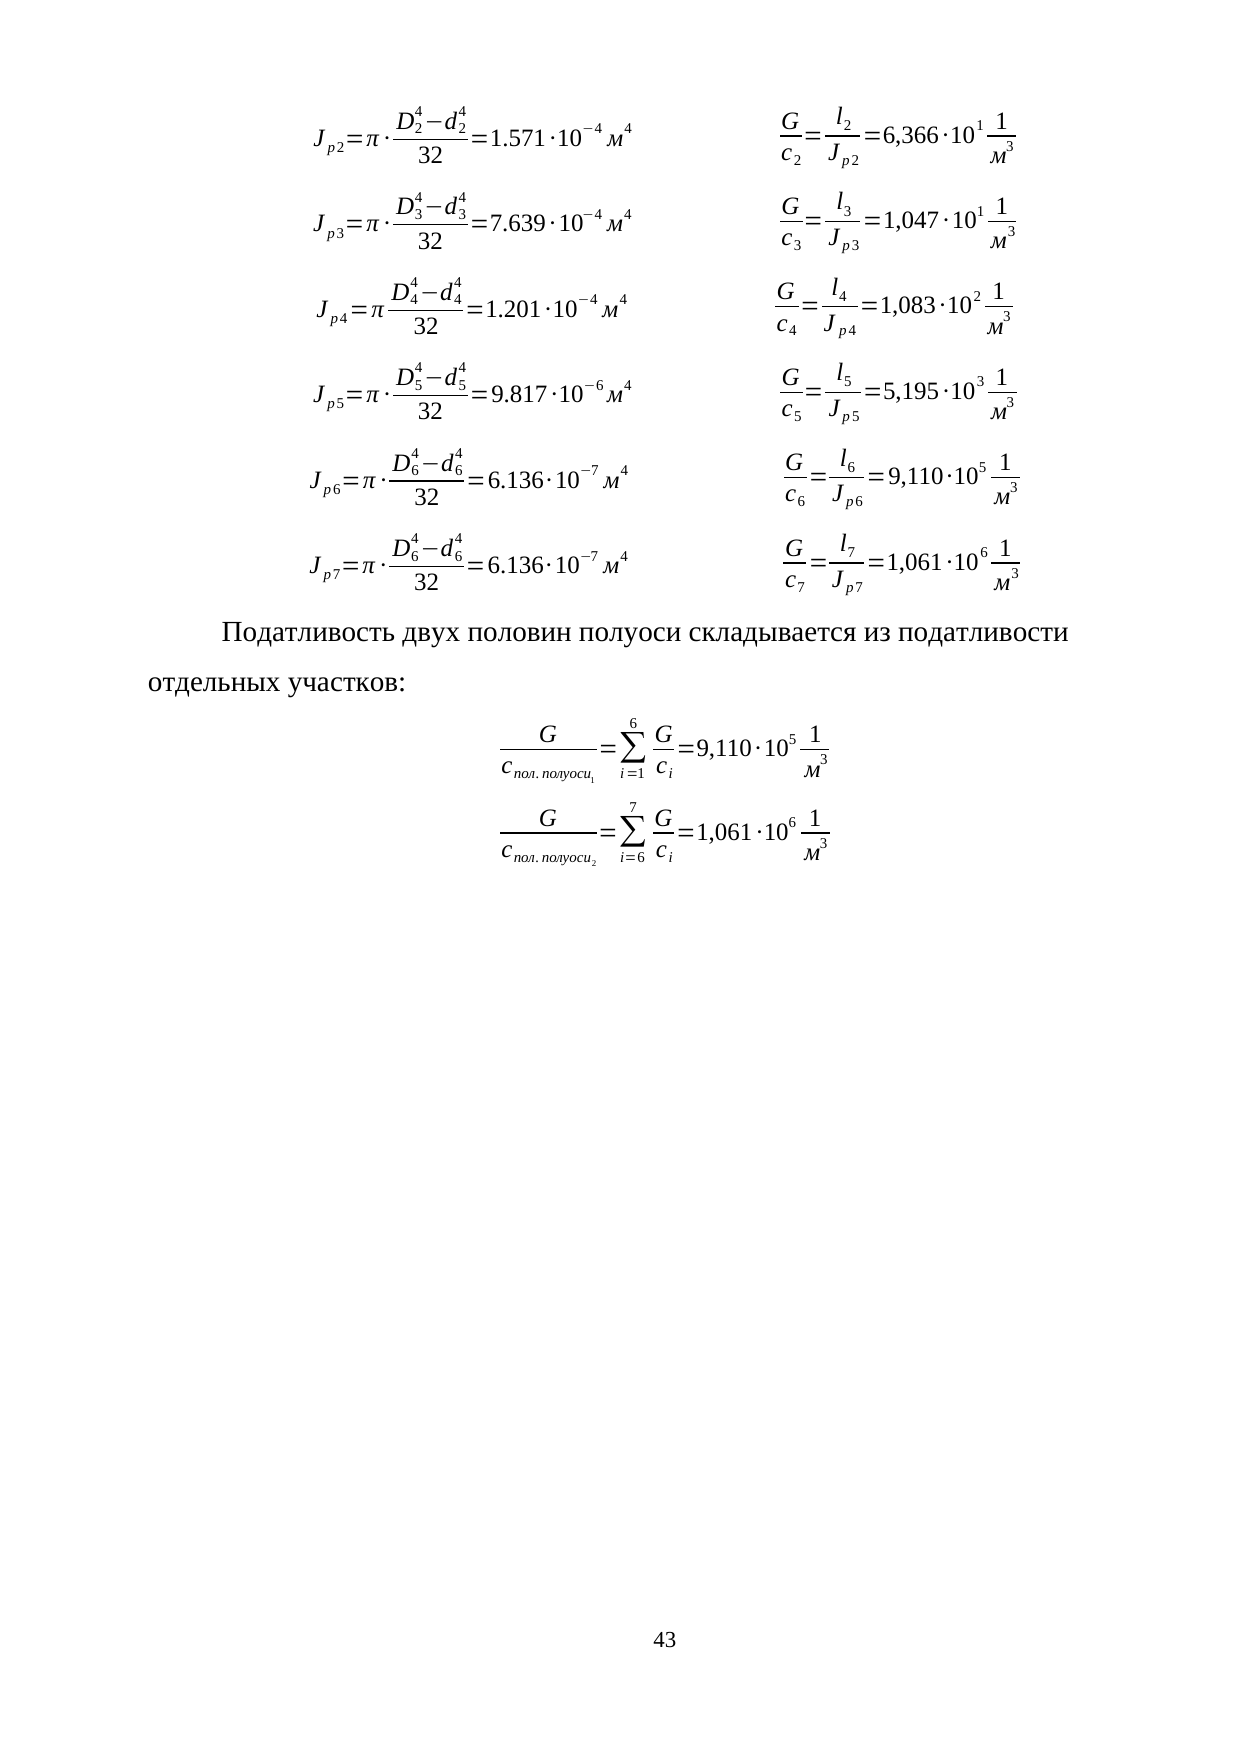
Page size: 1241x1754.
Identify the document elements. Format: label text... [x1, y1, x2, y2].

text Податливость двух половин полуоси складывается из податливости отдельных участков: [148, 614, 1181, 698]
